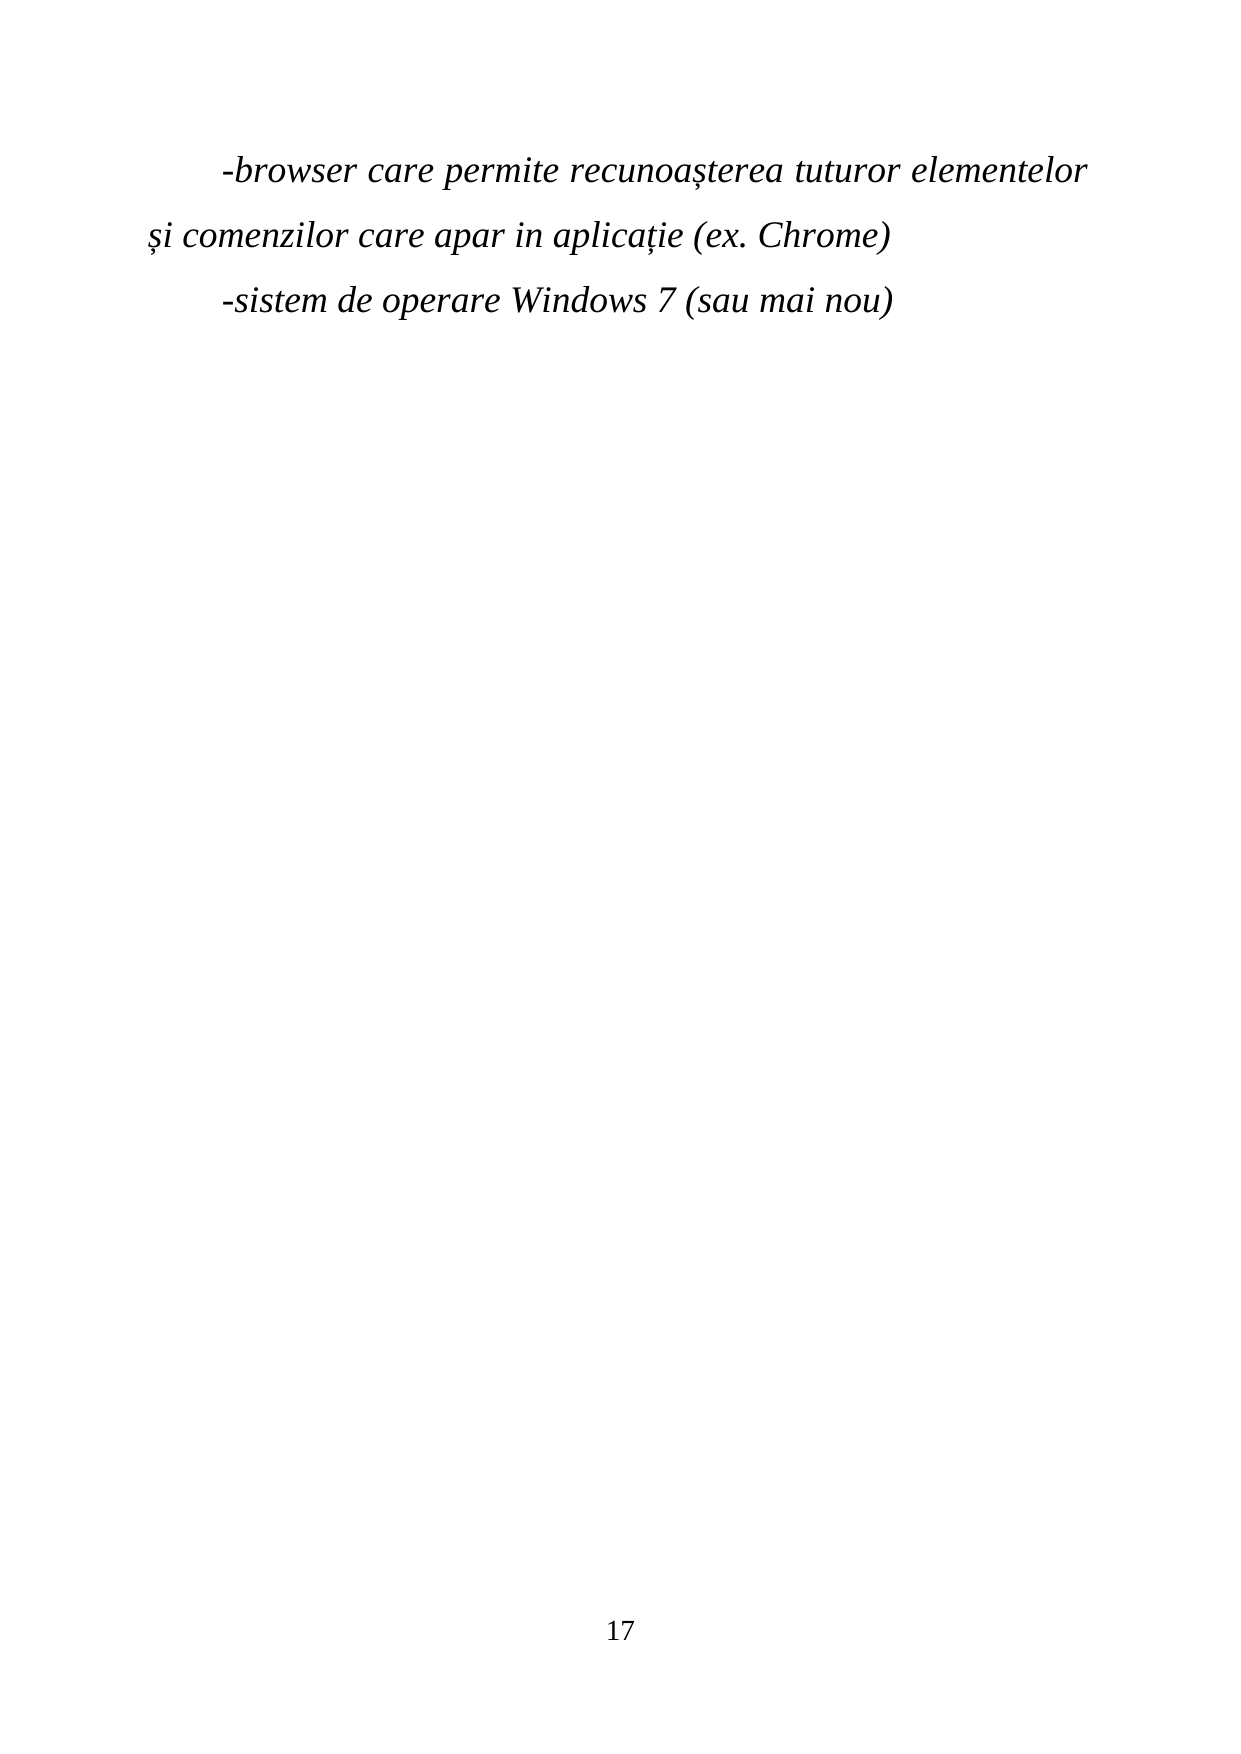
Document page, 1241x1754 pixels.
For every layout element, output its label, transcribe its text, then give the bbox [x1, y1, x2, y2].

text -sistem de operare Windows 7 (sau mai nou) [148, 277, 1092, 320]
text -browser care permite recunoașterea tuturor elementelor și comenzilor care apar in aplicație (ex. Chrome) [148, 148, 1092, 256]
